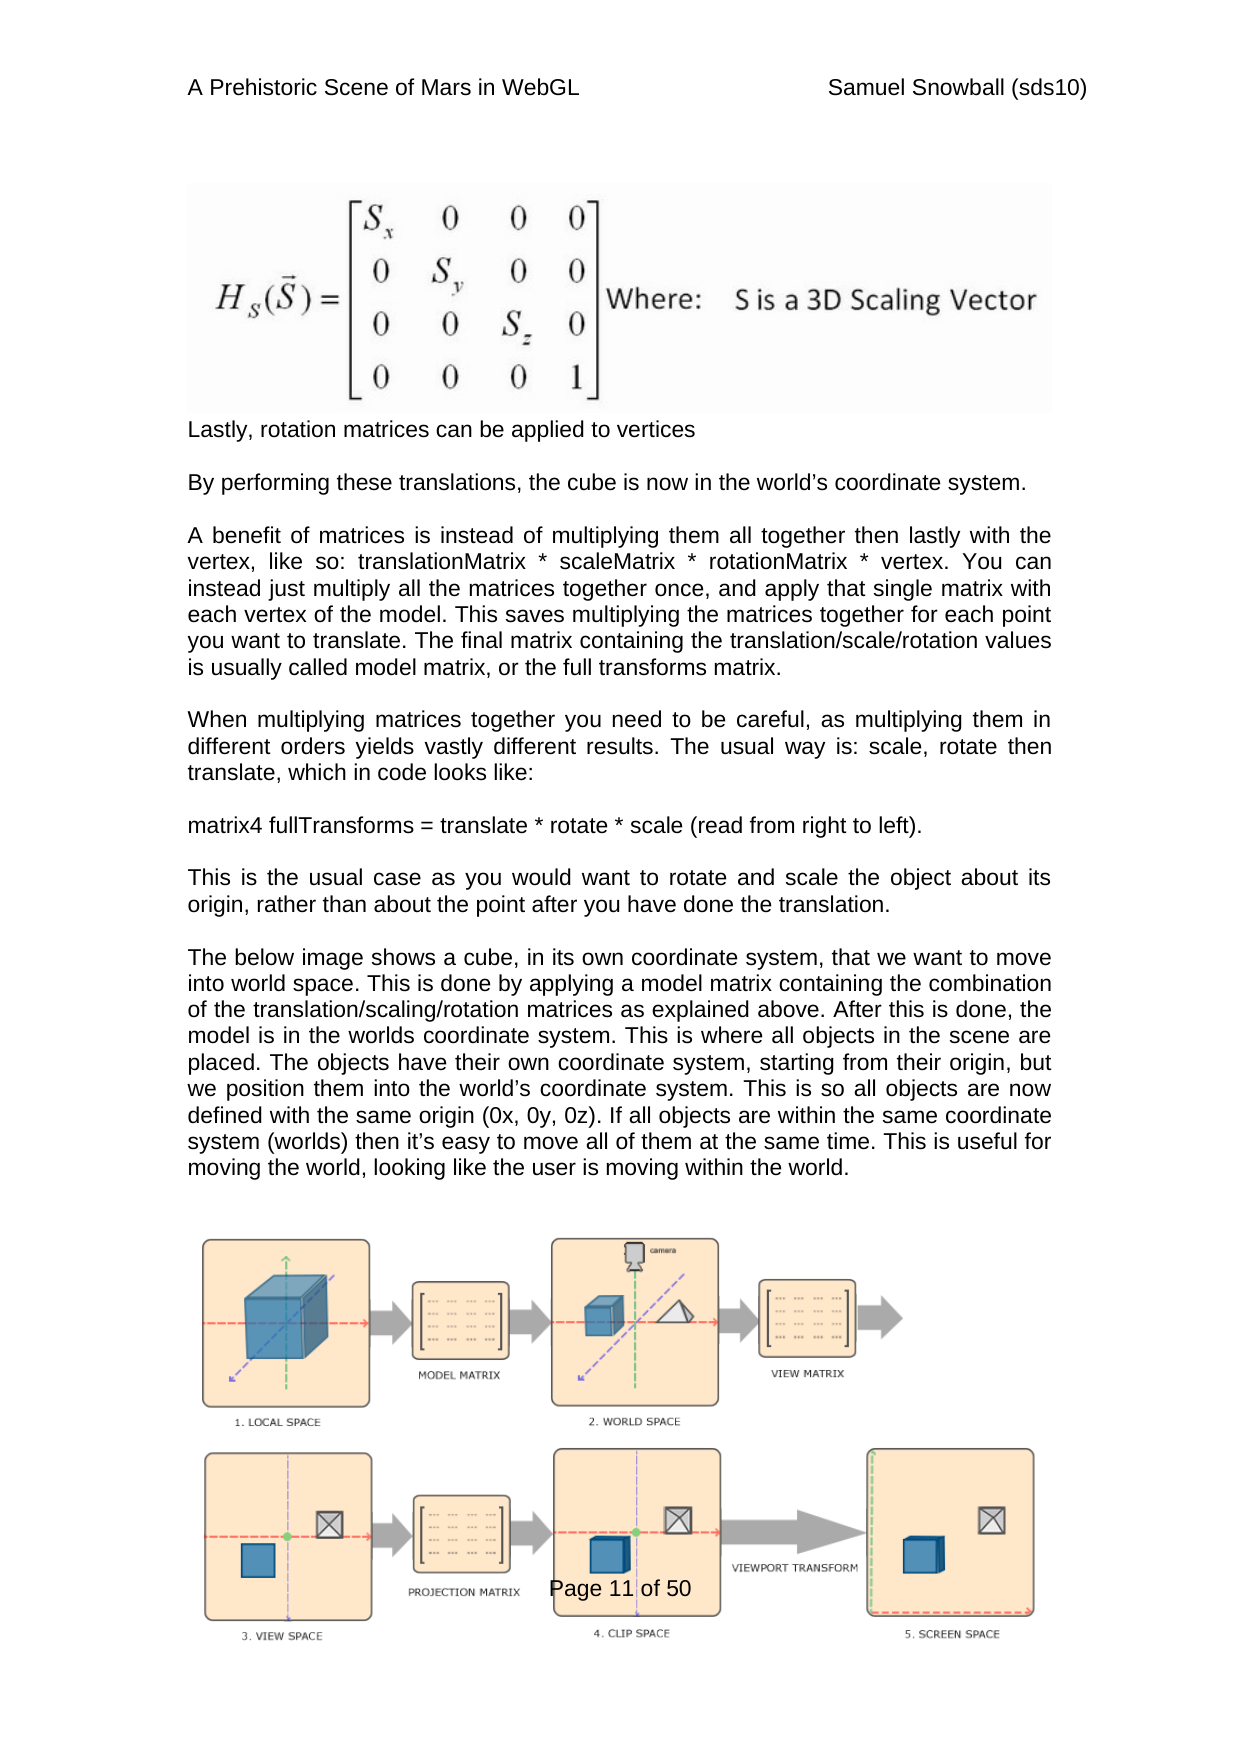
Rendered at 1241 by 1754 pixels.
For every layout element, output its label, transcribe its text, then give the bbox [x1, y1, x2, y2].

text Lastly, rotation matrices can be applied to vertices [187, 232, 1053, 443]
text A benefit of matrices is instead of multiplying them all together then lastly with the vertex, like so: translationMatrix * scaleMatrix * rotationMatrix * vertex. You can instead just multiply all the matrices together once, and apply that single matrix with each vertex of the model. This saves multiplying the matrices together for each point you want to translate. The final matrix containing the translation/scale/rotation values is usually called model matrix, or the full transforms matrix. [187, 522, 1053, 680]
picture [187, 183, 1052, 232]
text When multiplying matrices together you need to be careful, as multiplying them in different orders yields vastly different results. The usual way is: scale, rotate then translate, which in code looks like: [187, 706, 1053, 785]
text The below image shows a cube, in its own coordinate system, that we want to move into world space. This is done by applying a model matrix containing the combination of the translation/scaling/rotation matrices as explained above. After this is done, the model is in the worlds coordinate system. This is where all objects in the scene are placed. The objects have their own coordinate system, starting from their origin, but we position them into the world’s coordinate system. This is so all objects are now defined with the same origin (0x, 0y, 0z). If all objects are within the same coordinate system (worlds) then it’s easy to move all of them at the same time. This is useful for moving the world, looking like the user is moving within the world. [187, 943, 1053, 1181]
text By performing these translations, the cube is now in the world’s coordinate system. [187, 469, 1053, 495]
text This is the usual case as you would want to rotate and scale the object about its origin, rather than about the point after you have done the translation. [187, 864, 1053, 917]
text matrix4 fullTransforms = translate * rotate * scale (read from right to left). [187, 812, 1053, 838]
picture [188, 1229, 1052, 1656]
